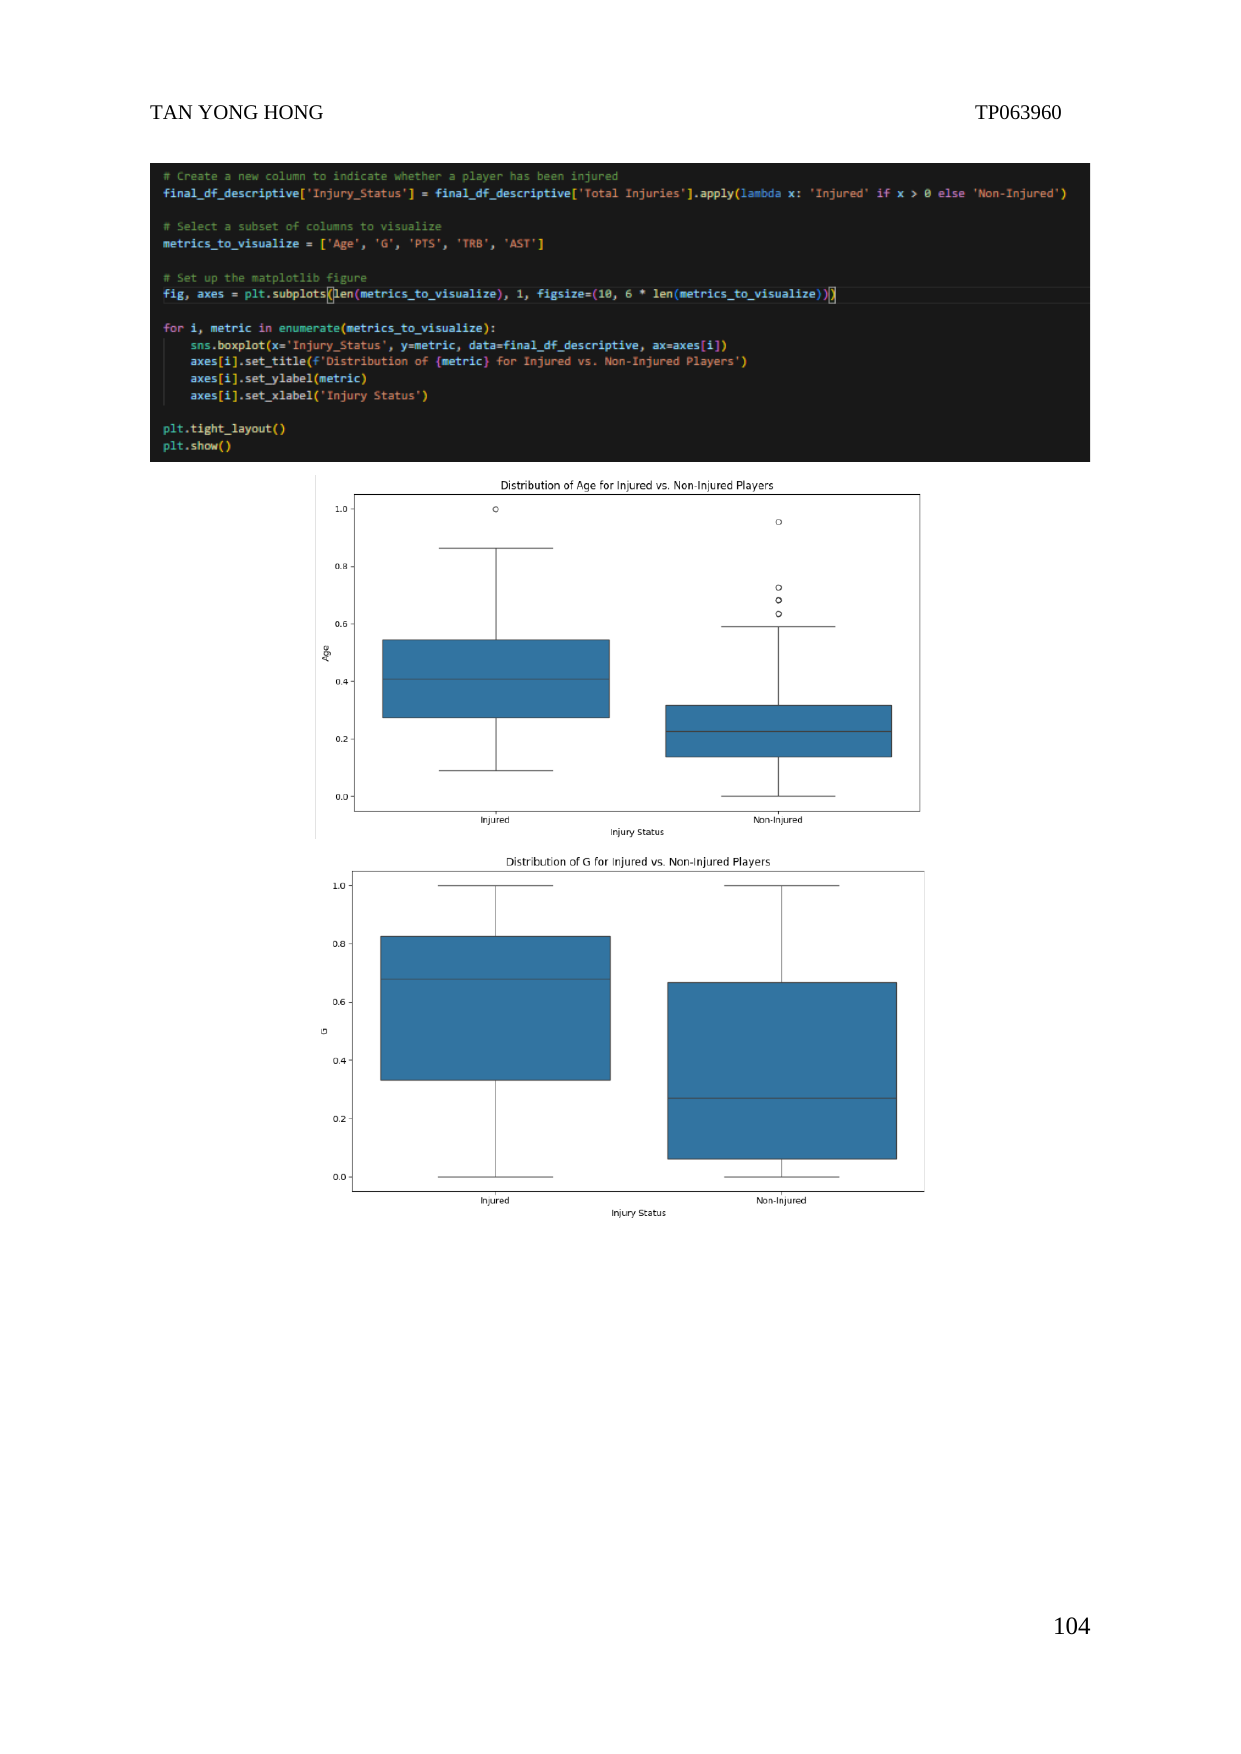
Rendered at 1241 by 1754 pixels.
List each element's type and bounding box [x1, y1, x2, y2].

picture [150, 163, 1091, 462]
picture [315, 475, 925, 839]
picture [315, 853, 925, 1221]
